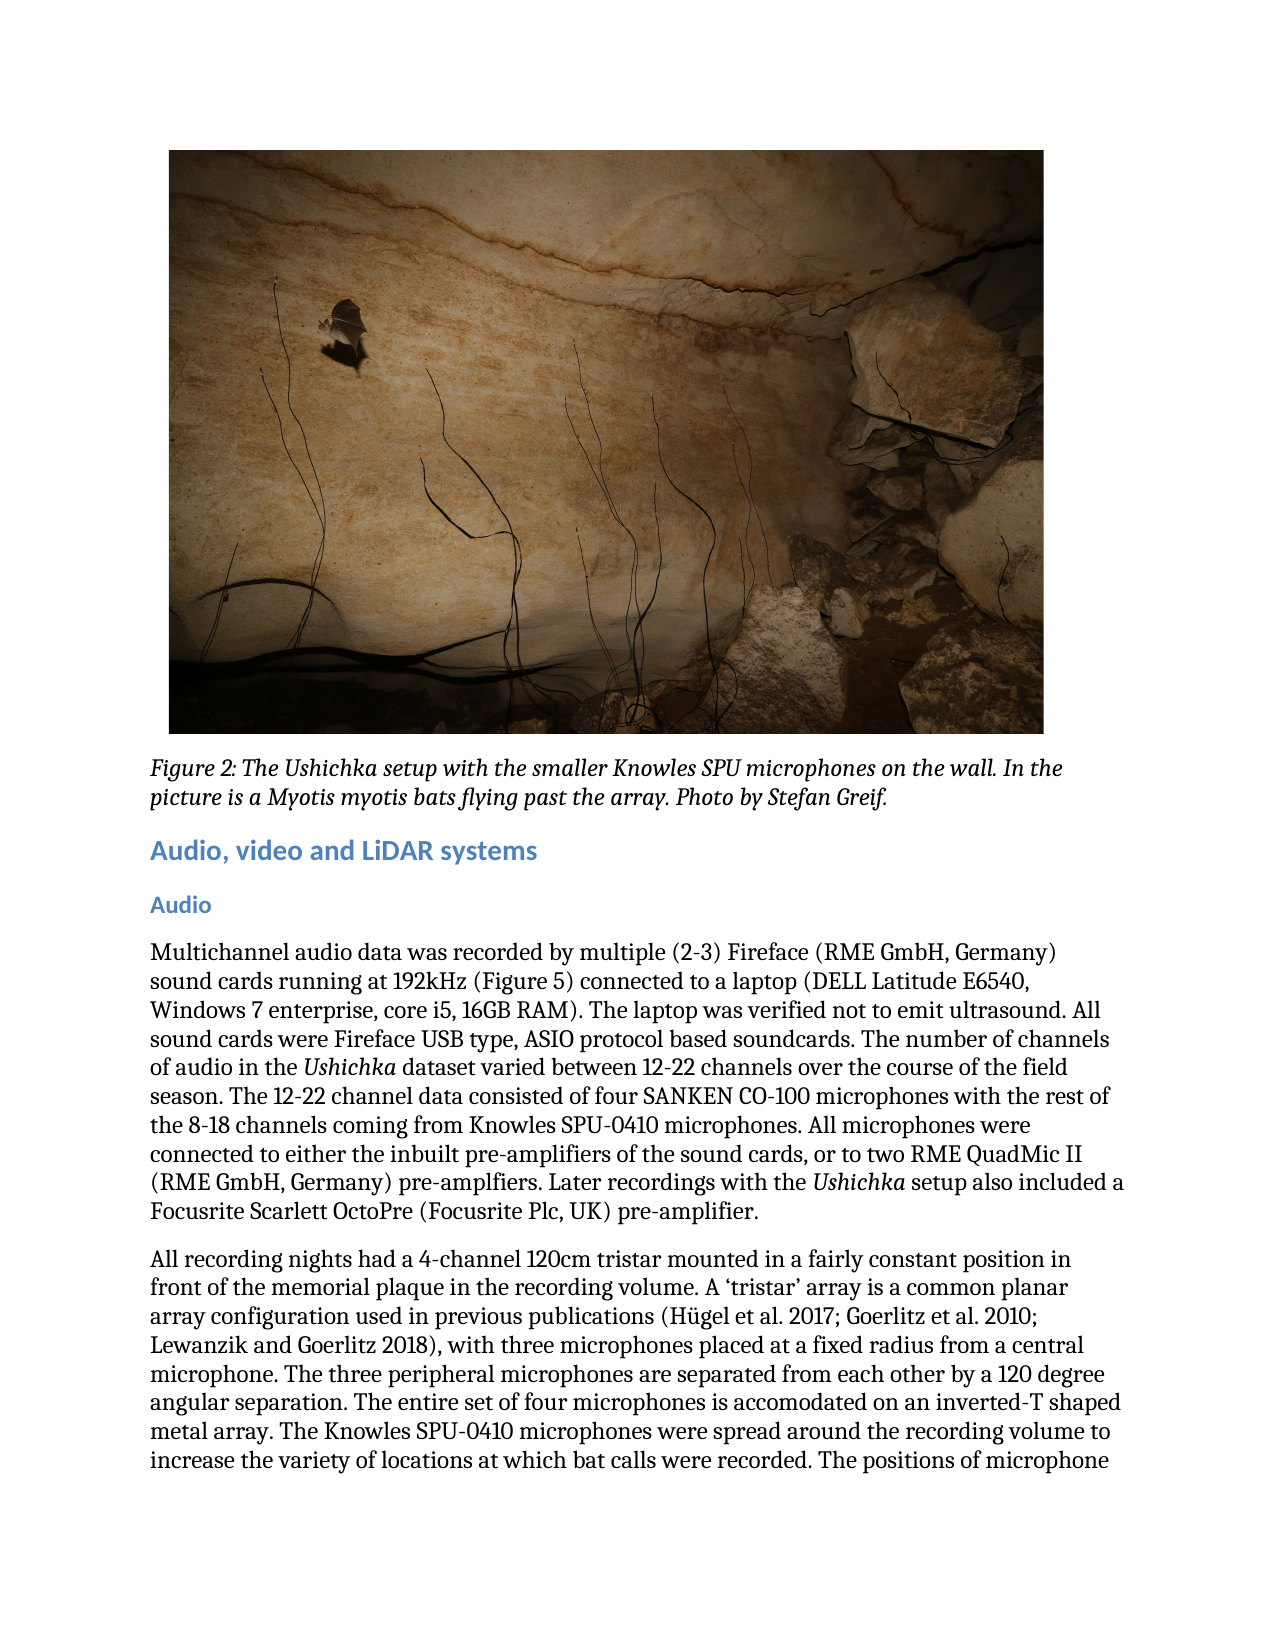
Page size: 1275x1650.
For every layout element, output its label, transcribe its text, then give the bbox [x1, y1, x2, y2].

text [150, 1244, 1125, 1474]
subtitle Audio [150, 889, 1125, 919]
picture [168, 150, 1044, 734]
subtitle Audio, video and LiDAR systems [150, 832, 1125, 868]
text Multichannel audio data was recorded by multiple (2-3) Fireface (RME GmbH, Germany) sound cards running at 192kHz (Figure 5) connected to a laptop (DELL Latitude E6540, Windows 7 enterprise, core i5, 16GB RAM). The laptop was verified not to emit ultrasound. All sound cards were Fireface USB type, ASIO protocol based soundcards. The number of channels of audio in the Ushichka dataset varied between 12-22 channels over the course of the field season. The 12-22 channel data consisted of four SANKEN CO-100 microphones with the rest of the 8-18 channels coming from Knowles SPU-0410 microphones. All microphones were connected to either the inbuilt pre-amplifiers of the sound cards, or to two RME QuadMic II (RME GmbH, Germany) pre-amplfiers. Later recordings with the Ushichka setup also included a Focusrite Scarlett OctoPre (Focusrite Plc, UK) pre-amplifier. [150, 938, 1125, 1226]
text Figure 2: The Ushichka setup with the smaller Knowles SPU microphones on the wall. In the picture is a Myotis myotis bats flying past the array. Photo by Stefan Greif. [150, 754, 1125, 812]
